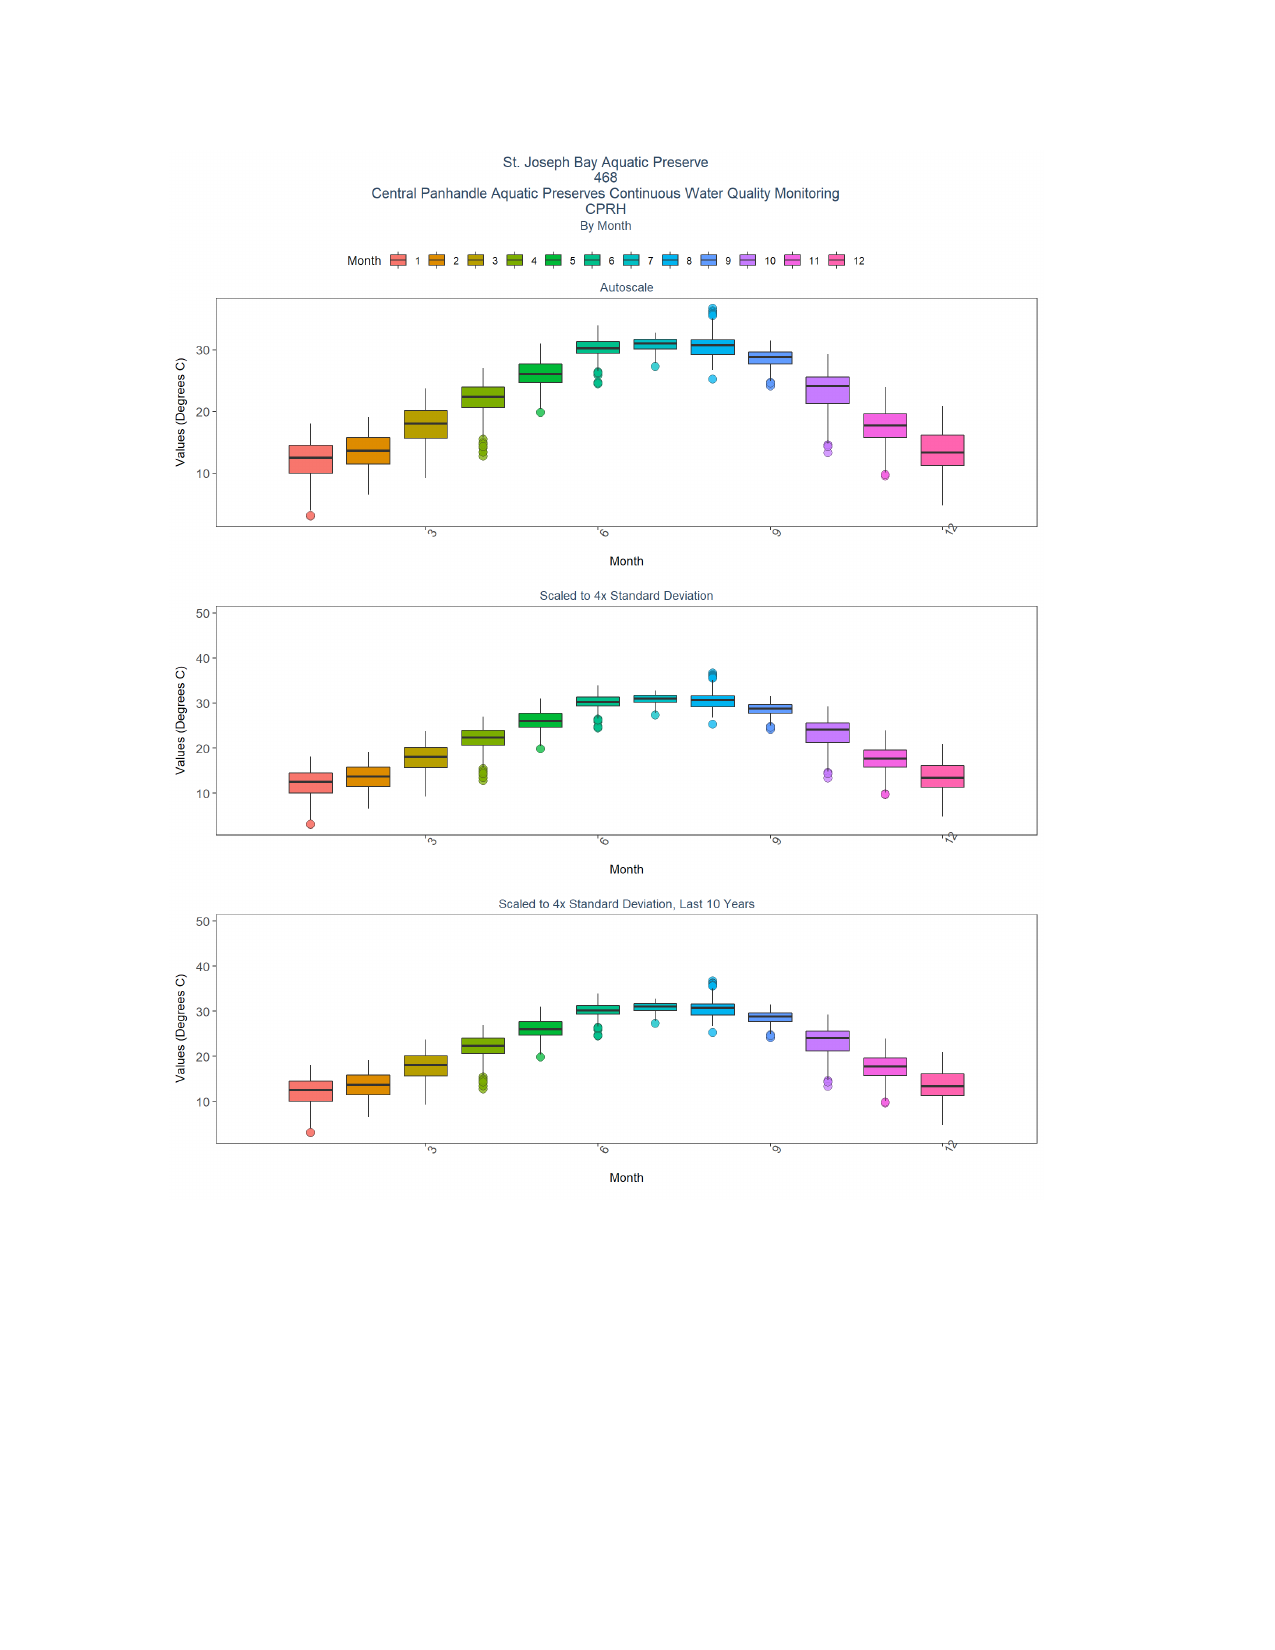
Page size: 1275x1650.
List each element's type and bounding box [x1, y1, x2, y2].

picture [168, 150, 1044, 1200]
